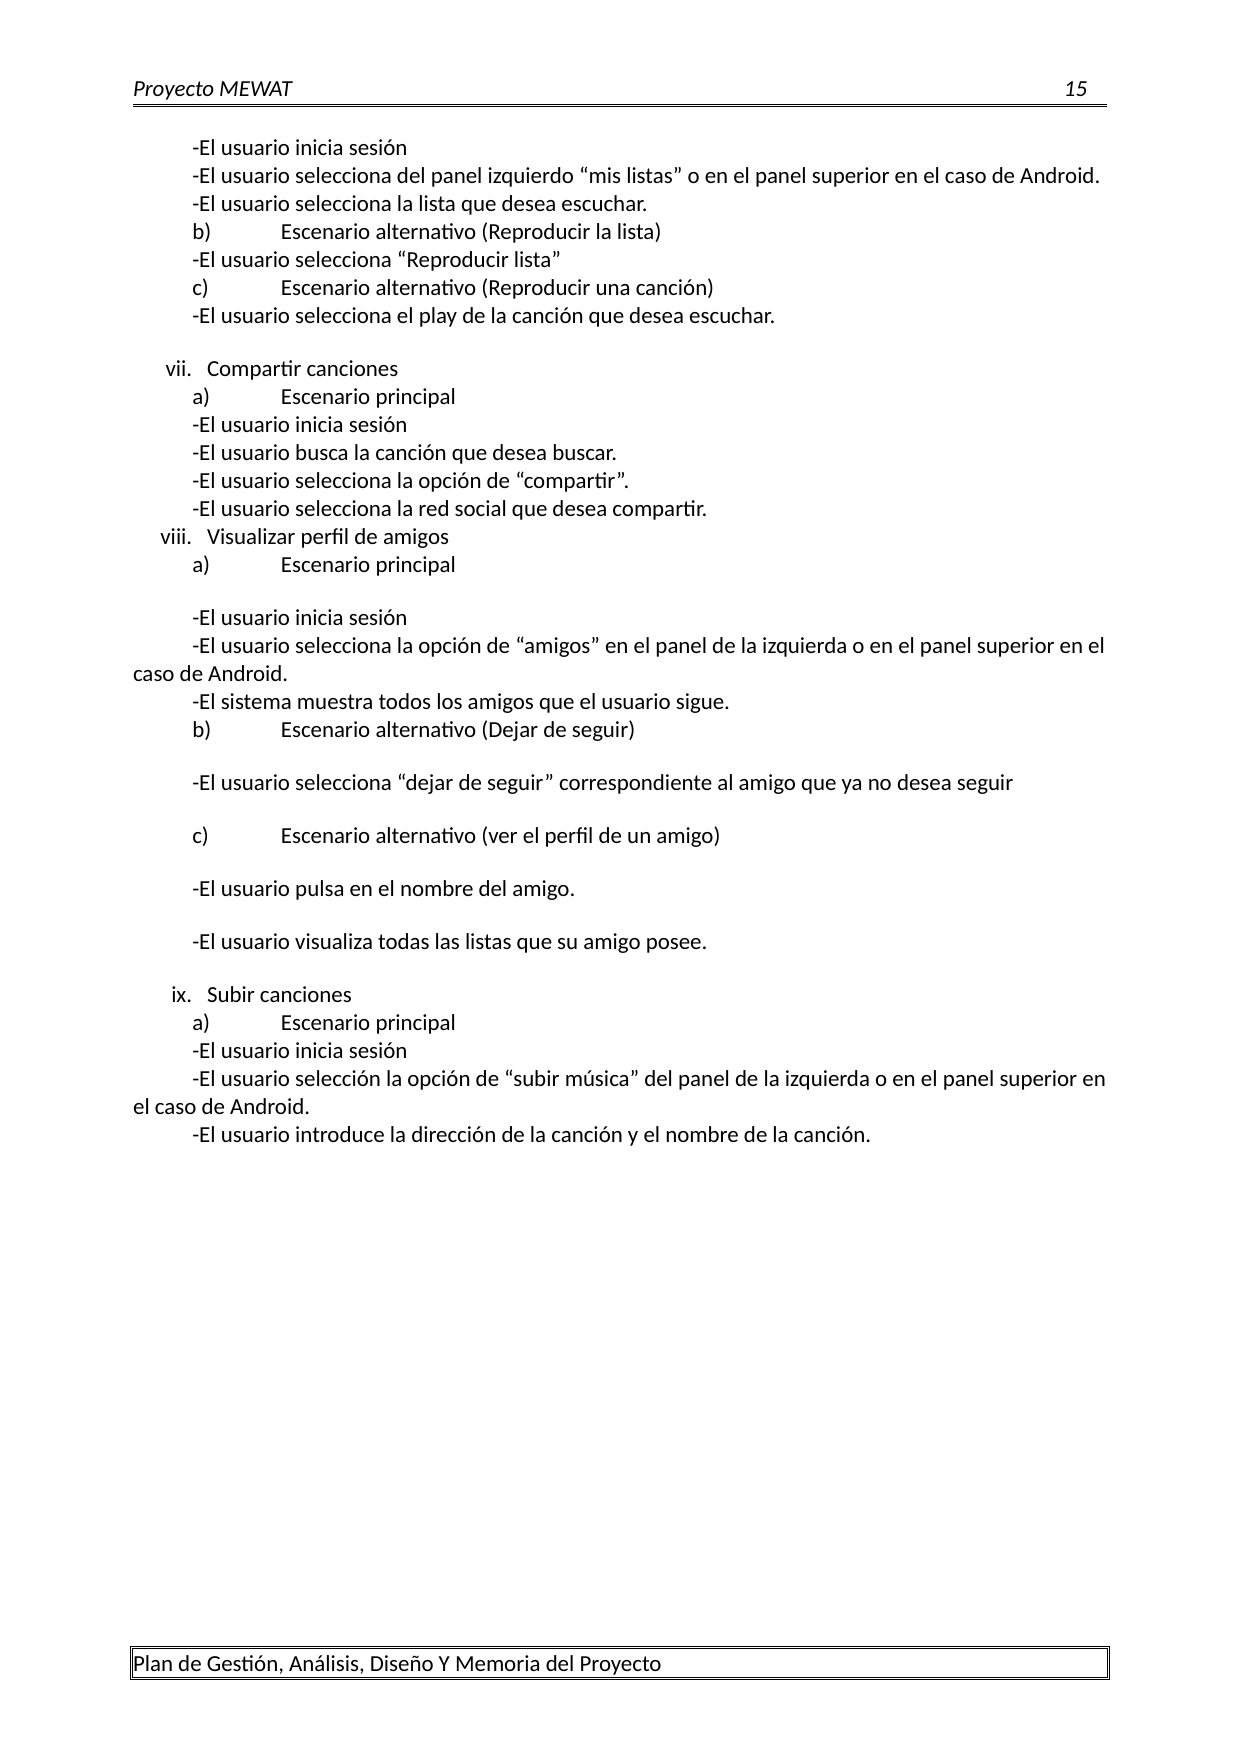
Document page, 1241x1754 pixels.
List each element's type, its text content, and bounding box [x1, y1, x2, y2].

text -El usuario busca la canción que desea buscar. [133, 438, 1107, 466]
text -El usuario selecciona la lista que desea escuchar. [133, 189, 1107, 217]
list Escenario alternativo (ver el perfil de un amigo) [133, 821, 1107, 849]
list Subir canciones [133, 980, 1107, 1008]
list Compartir canciones [133, 354, 1107, 382]
text -El usuario introduce la dirección de la canción y el nombre de la canción. [133, 1121, 1107, 1148]
text -El usuario inicia sesión [133, 133, 1107, 161]
text -El usuario selecciona la red social que desea compartir. [133, 494, 1107, 522]
text -El sistema muestra todos los amigos que el usuario sigue. [133, 687, 1107, 715]
text -El usuario inicia sesión [133, 1036, 1107, 1064]
list Escenario principal [133, 550, 1107, 578]
text -El usuario selecciona la opción de “amigos” en el panel de la izquierda o en el panel superior en el caso de Android. [133, 631, 1107, 687]
text -El usuario selecciona “Reproducir lista” [133, 245, 1107, 273]
text -El usuario selecciona del panel izquierdo “mis listas” o en el panel superior en el caso de Android. [133, 161, 1107, 189]
list Escenario principal [133, 382, 1107, 410]
text -El usuario inicia sesión [133, 603, 1107, 631]
list Escenario alternativo (Reproducir una canción) [133, 273, 1107, 301]
text -El usuario inicia sesión [133, 410, 1107, 438]
list Escenario alternativo (Dejar de seguir) [133, 715, 1107, 743]
list Escenario principal [133, 1008, 1107, 1036]
list Escenario alternativo (Reproducir la lista) [133, 217, 1107, 245]
list -El usuario selecciona el play de la canción que desea escuchar. [133, 301, 1107, 329]
list -El usuario selecciona “dejar de seguir” correspondiente al amigo que ya no desea seguir [133, 768, 1107, 796]
list -El usuario visualiza todas las listas que su amigo posee. [133, 927, 1107, 955]
text -El usuario selección la opción de “subir música” del panel de la izquierda o en el panel superior en el caso de Android. [133, 1064, 1107, 1121]
list Visualizar perfil de amigos [133, 522, 1107, 550]
text -El usuario selecciona la opción de “compartir”. [133, 466, 1107, 494]
list -El usuario pulsa en el nombre del amigo. [133, 874, 1107, 902]
